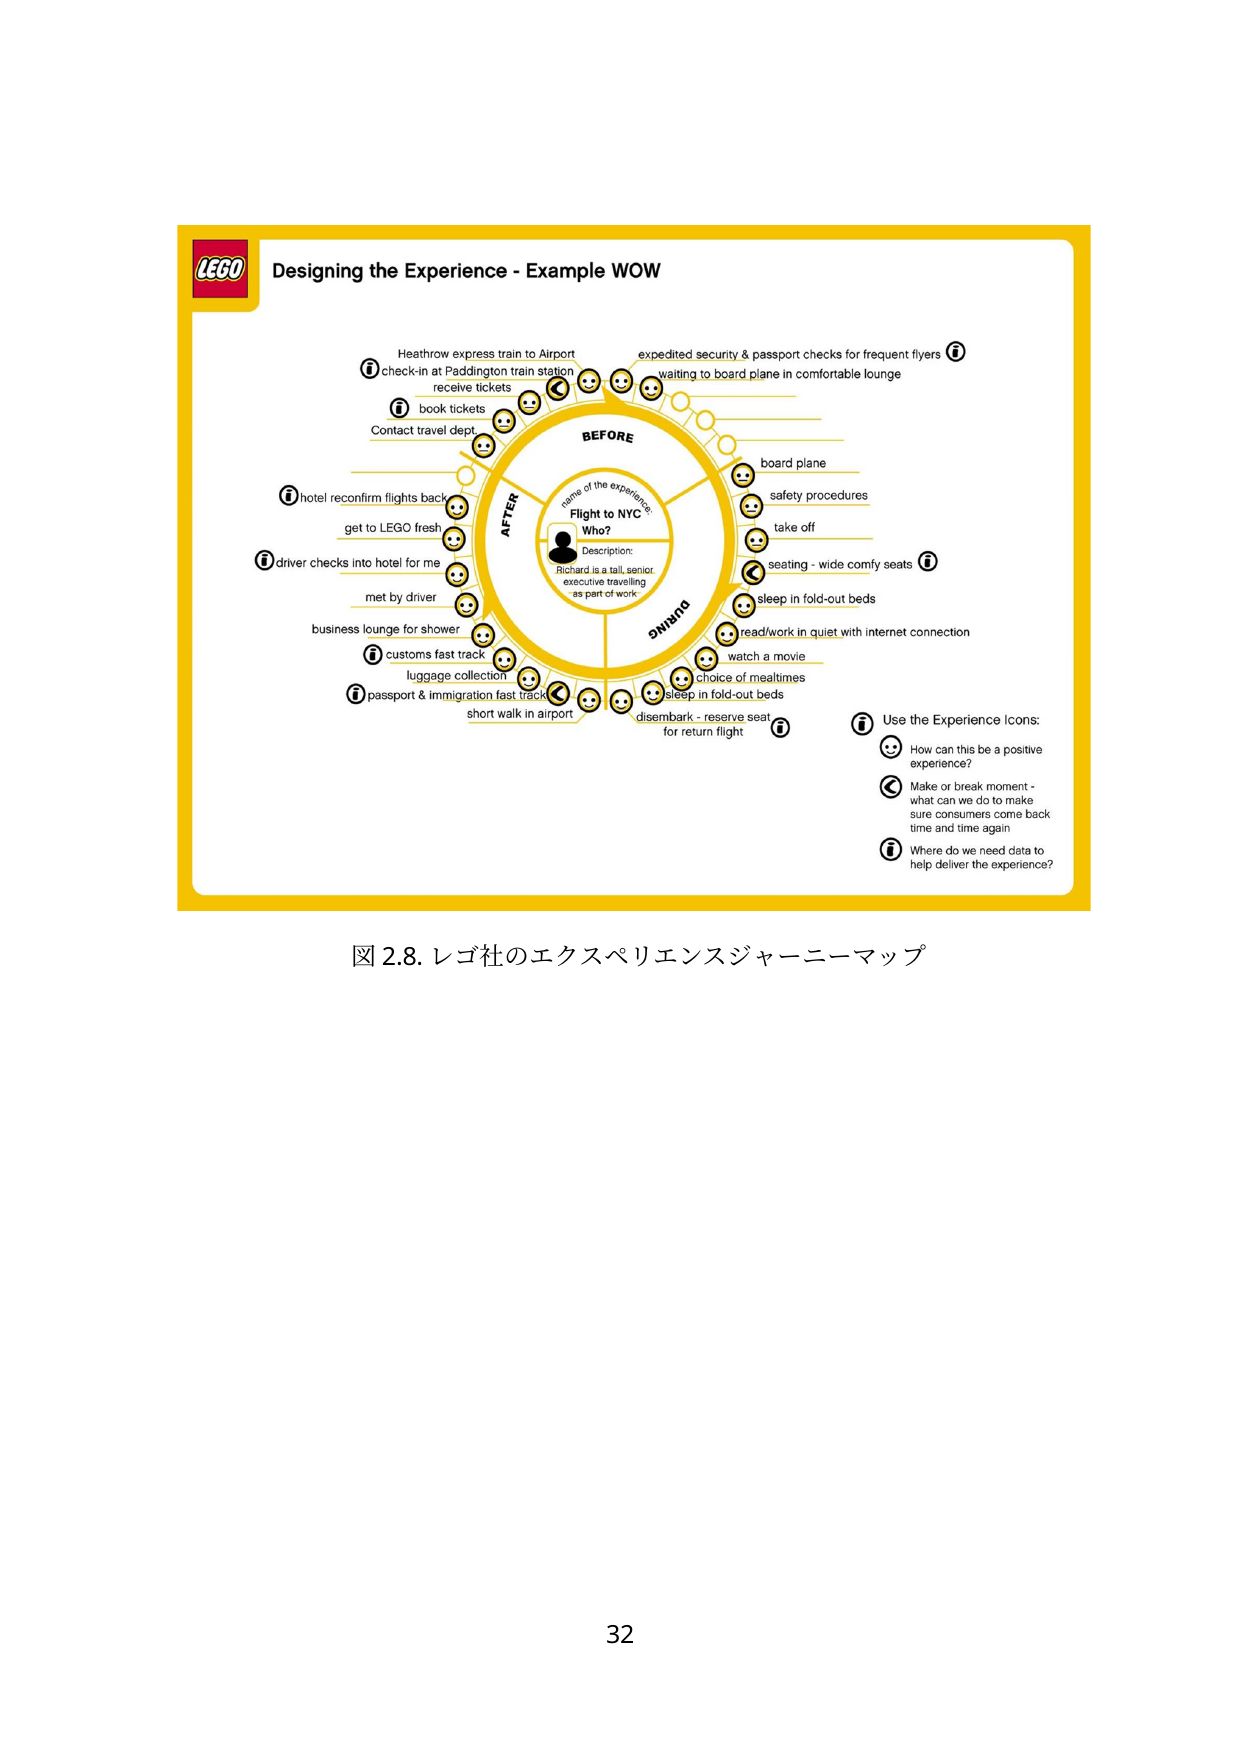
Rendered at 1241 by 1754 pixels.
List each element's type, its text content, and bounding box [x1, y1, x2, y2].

picture [177, 225, 1091, 911]
list 図2.8. レゴ社のエクスペリエンスジャーニーマップ [215, 933, 1063, 975]
